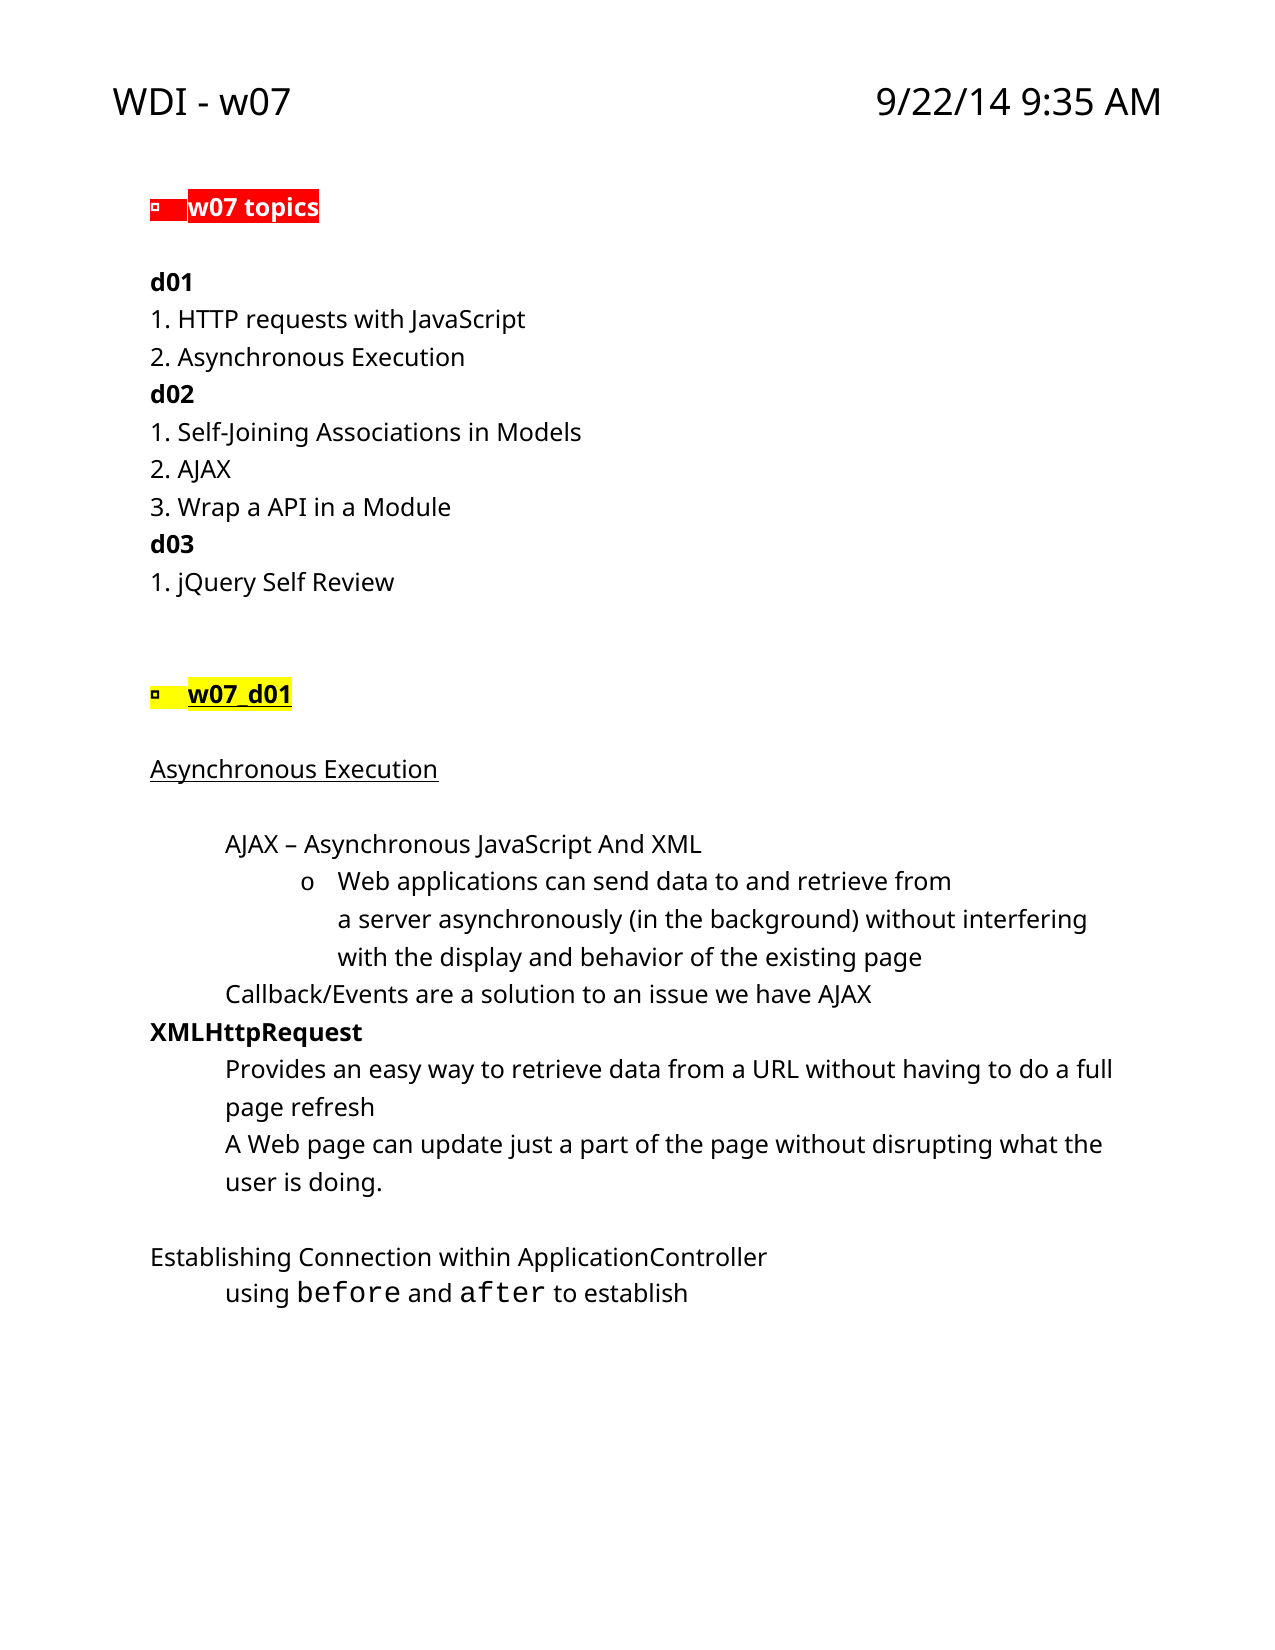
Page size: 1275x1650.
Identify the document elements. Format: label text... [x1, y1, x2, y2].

text AJAX – Asynchronous JavaScript And XML [225, 825, 1125, 862]
text d01 [150, 262, 1125, 300]
text 3. Wrap a API in a Module [150, 487, 1125, 525]
text 1. Self-Joining Associations in Models [150, 412, 1125, 450]
text 1. jQuery Self Review [150, 562, 1125, 600]
text 2. Asynchronous Execution [150, 337, 1125, 375]
text w07_d01 [150, 675, 1125, 712]
text Callback/Events are a solution to an issue we have AJAX [225, 975, 1125, 1012]
text d03 [150, 525, 1125, 562]
text 1. HTTP requests with JavaScript [150, 300, 1125, 337]
list Establishing Connection within ApplicationController [150, 1237, 1125, 1275]
text Web applications can send data to and retrieve from a server asynchronously (in the background) without interfering with the display and behavior of the existing page [300, 862, 1125, 975]
list Asynchronous Execution [150, 750, 1125, 787]
text Provides an easy way to retrieve data from a URL without having to do a full page refresh [225, 1050, 1125, 1125]
text using before and after to establish [225, 1275, 1125, 1312]
list XMLHttpRequest [150, 1012, 1125, 1050]
text A Web page can update just a part of the page without disrupting what the user is doing. [225, 1125, 1125, 1200]
text d02 [150, 375, 1125, 412]
text w07 topics [150, 187, 1125, 225]
text 2. AJAX [150, 450, 1125, 487]
